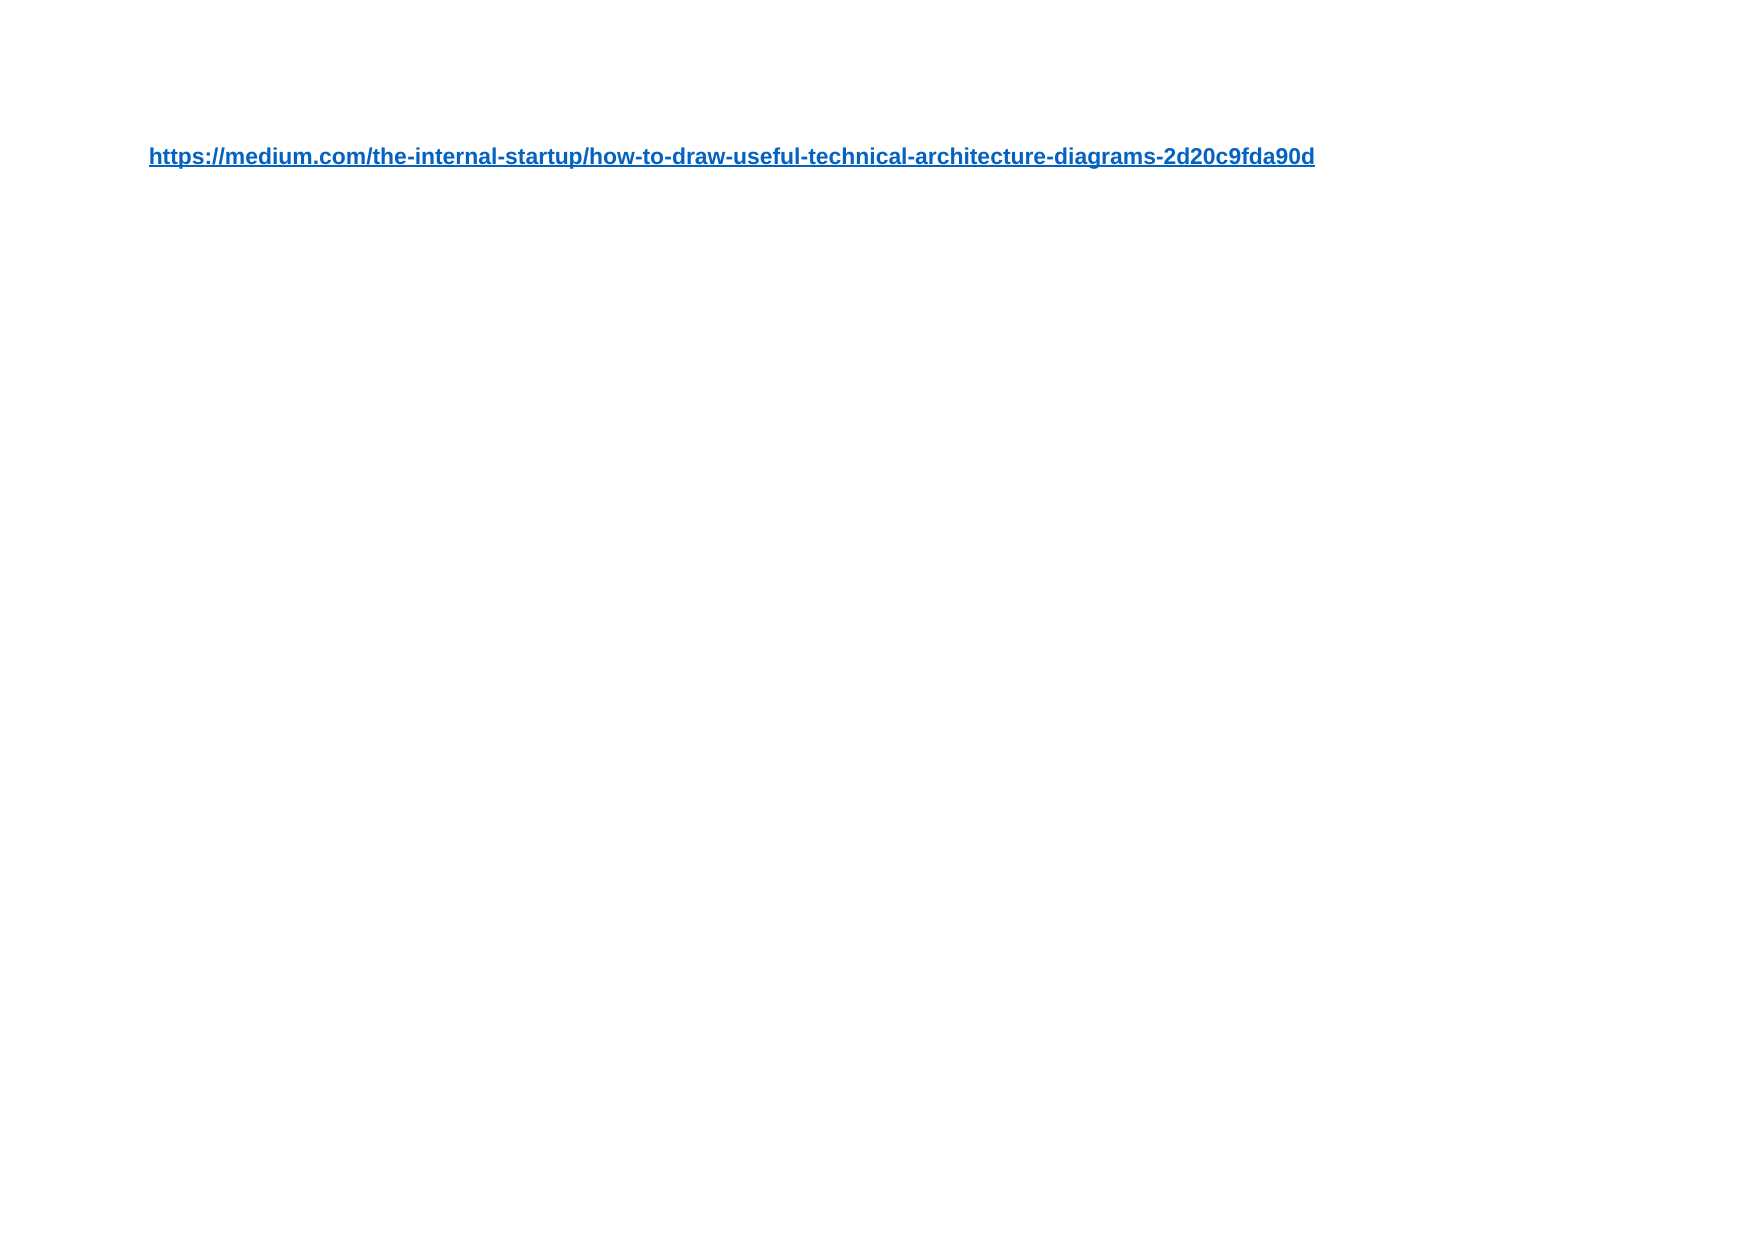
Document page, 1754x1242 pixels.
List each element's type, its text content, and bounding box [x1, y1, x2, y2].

text https://medium.com/the-internal-startup/how-to-draw-useful-technical-architecture-diagrams-2d20c9fda90d [148, 143, 1405, 169]
